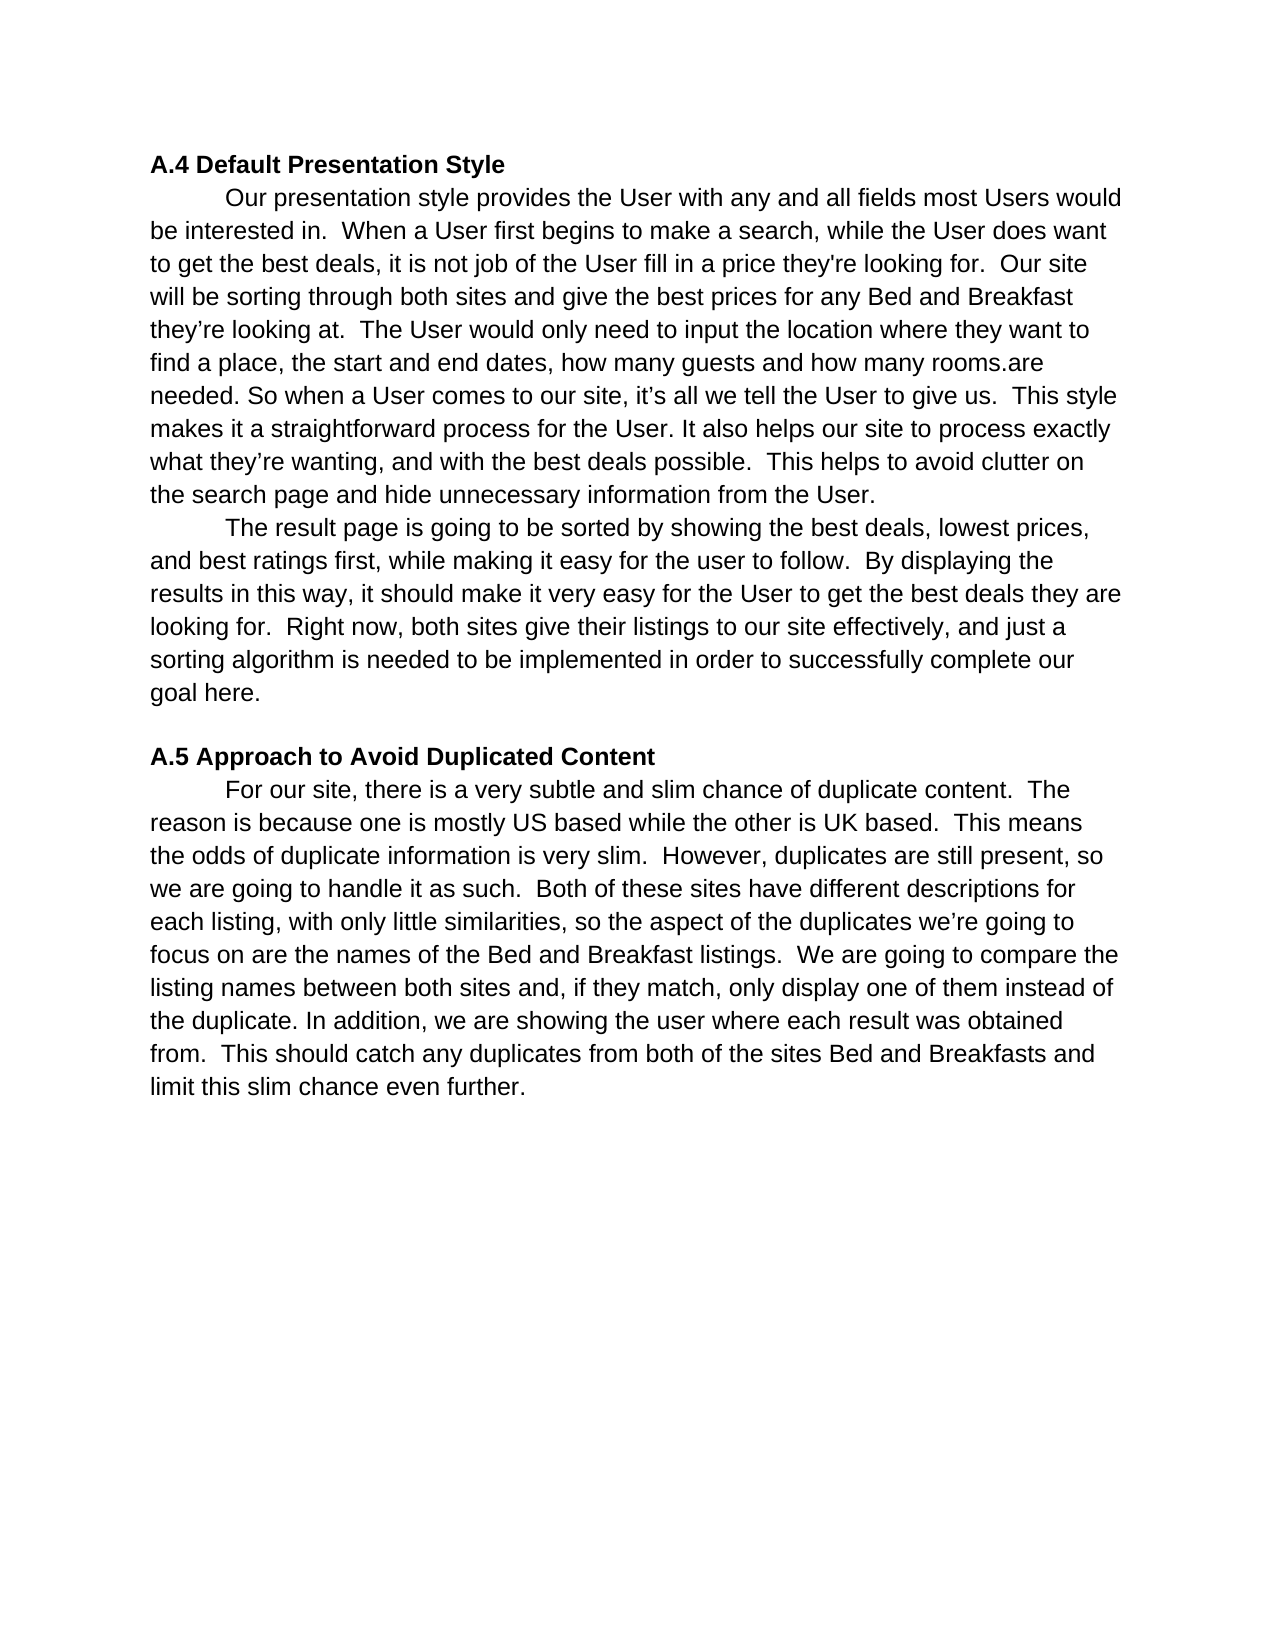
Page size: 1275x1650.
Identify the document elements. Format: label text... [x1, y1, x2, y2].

text For our site, there is a very subtle and slim chance of duplicate content. The reason is because one is mostly US based while the other is UK based. This means the odds of duplicate information is very slim. However, duplicates are still present, so we are going to handle it as such. Both of these sites have different descriptions for each listing, with only little similarities, so the aspect of the duplicates we’re going to focus on are the names of the Bed and Breakfast listings. We are going to compare the listing names between both sites and, if they match, only display one of them instead of the duplicate. In addition, we are showing the user where each result was obtained from. This should catch any duplicates from both of the sites Bed and Breakfasts and limit this slim chance even further. [150, 775, 1125, 1101]
text Our presentation style provides the User with any and all fields most Users would be interested in. When a User first begins to make a search, while the User does want to get the best deals, it is not job of the User fill in a price they're looking for. Our site will be sorting through both sites and give the best prices for any Bed and Breakfast they’re looking at. The User would only need to input the location where they want to find a place, the start and end dates, how many guests and how many rooms.are needed. So when a User comes to our site, it’s all we tell the User to give us. This style makes it a straightforward process for the User. It also helps our site to process exactly what they’re wanting, and with the best deals possible. This helps to avoid clutter on the search page and hide unnecessary information from the User. [150, 183, 1125, 509]
text A.5 Approach to Avoid Duplicated Content [150, 742, 1125, 771]
text The result page is going to be sorted by showing the best deals, lowest prices, and best ratings first, while making it easy for the user to follow. By displaying the results in this way, it should make it very easy for the User to get the best deals they are looking for. Right now, both sites give their listings to our site effectively, and just a sorting algorithm is needed to be implemented in order to successfully complete our goal here. [150, 513, 1125, 707]
text A.4 Default Presentation Style [150, 150, 1125, 179]
